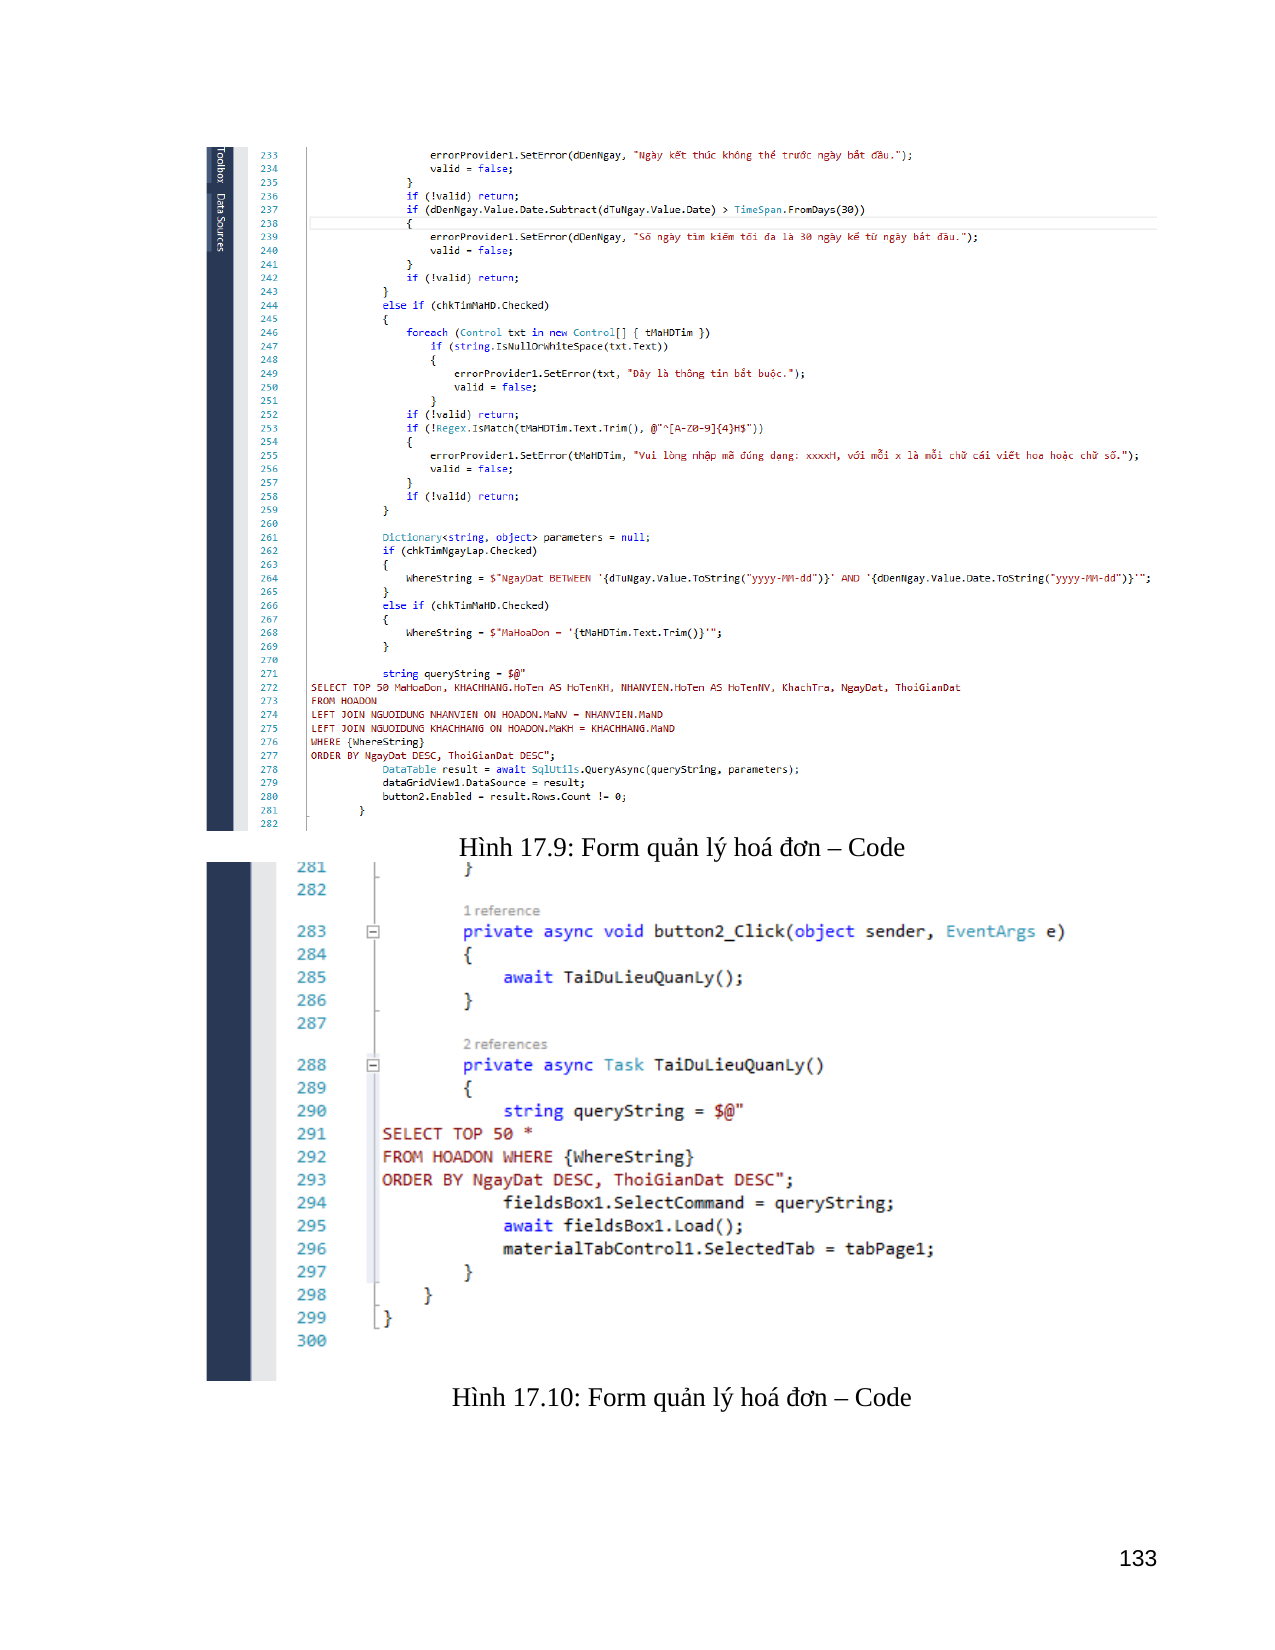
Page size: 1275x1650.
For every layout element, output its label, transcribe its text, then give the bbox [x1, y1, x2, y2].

text Hình 17.9: Form quản lý hoá đơn – Code [207, 831, 1157, 862]
picture [206, 147, 1157, 831]
text Hình 17.10: Form quản lý hoá đơn – Code [207, 1381, 1157, 1412]
picture [206, 862, 1157, 1381]
